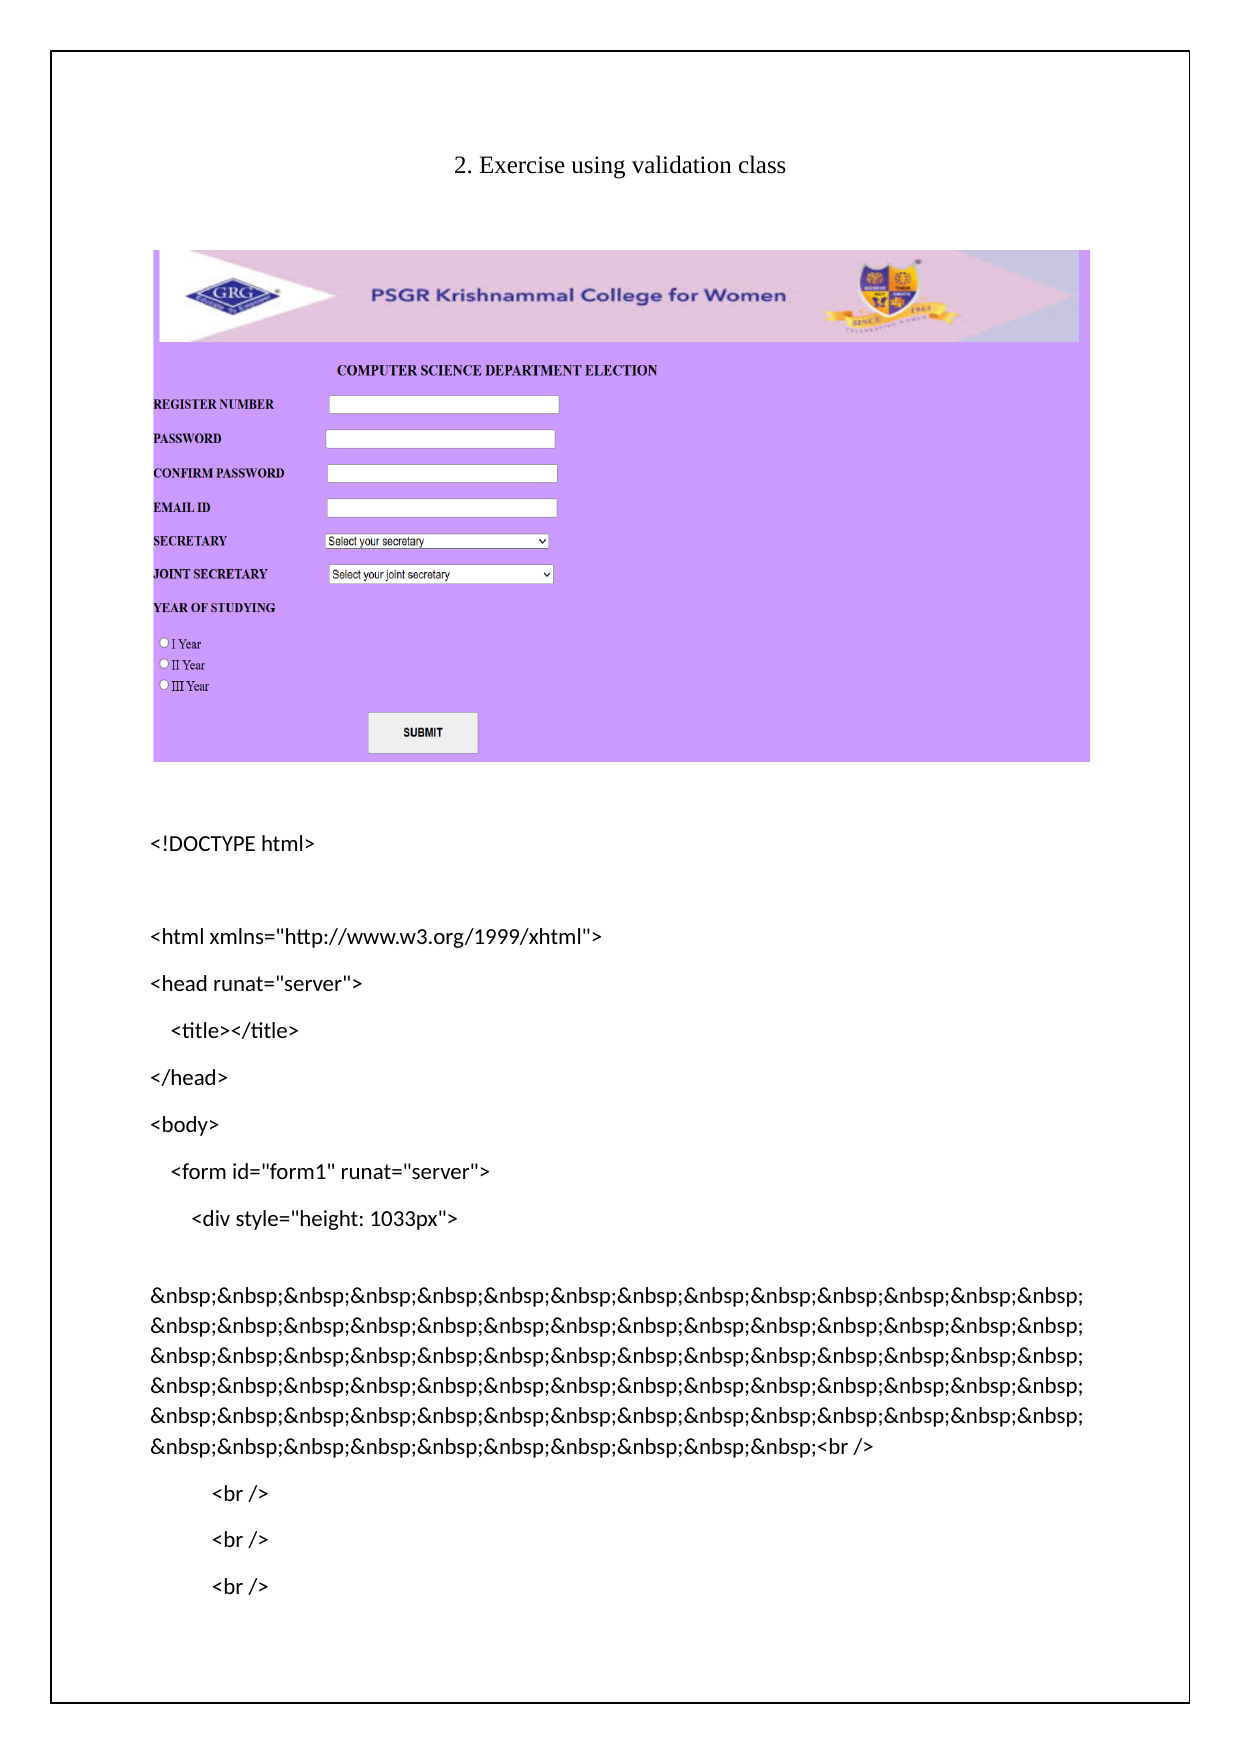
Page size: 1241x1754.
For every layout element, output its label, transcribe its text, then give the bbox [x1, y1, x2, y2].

text <br /> [150, 1479, 1090, 1507]
text <title></title> [150, 1016, 1090, 1044]
text &nbsp;&nbsp;&nbsp;&nbsp;&nbsp;&nbsp;&nbsp;&nbsp;&nbsp;&nbsp;&nbsp;&nbsp;&nbsp;&nbsp;&nbsp;&nbsp;&nbsp;&nbsp;&nbsp;&nbsp;&nbsp;&nbsp;&nbsp;&nbsp;&nbsp;&nbsp;&nbsp;&nbsp;&nbsp;&nbsp;&nbsp;&nbsp;&nbsp;&nbsp;&nbsp;&nbsp;&nbsp;&nbsp;&nbsp;&nbsp;&nbsp;&nbsp;&nbsp;&nbsp;&nbsp;&nbsp;&nbsp;&nbsp;&nbsp;&nbsp;&nbsp;&nbsp;&nbsp;&nbsp;&nbsp;&nbsp;&nbsp;&nbsp;&nbsp;&nbsp;&nbsp;&nbsp;&nbsp;&nbsp;&nbsp;&nbsp;&nbsp;&nbsp;&nbsp;&nbsp;&nbsp;&nbsp;&nbsp;&nbsp;&nbsp;&nbsp;&nbsp;&nbsp;&nbsp;&nbsp;<br /> [150, 1251, 1090, 1460]
text 2. Exercise using validation class [150, 150, 1090, 179]
text </head> [150, 1063, 1090, 1091]
text <div style="height: 1033px"> [150, 1204, 1090, 1232]
picture [150, 245, 1091, 762]
text <html xmlns="http://www.w3.org/1999/xhtml"> [150, 922, 1090, 950]
text <body> [150, 1110, 1090, 1138]
text <br /> [150, 1572, 1090, 1600]
text <head runat="server"> [150, 969, 1090, 997]
text <form id="form1" runat="server"> [150, 1157, 1090, 1185]
text <!DOCTYPE html> [150, 829, 1090, 857]
text <br /> [150, 1526, 1090, 1553]
